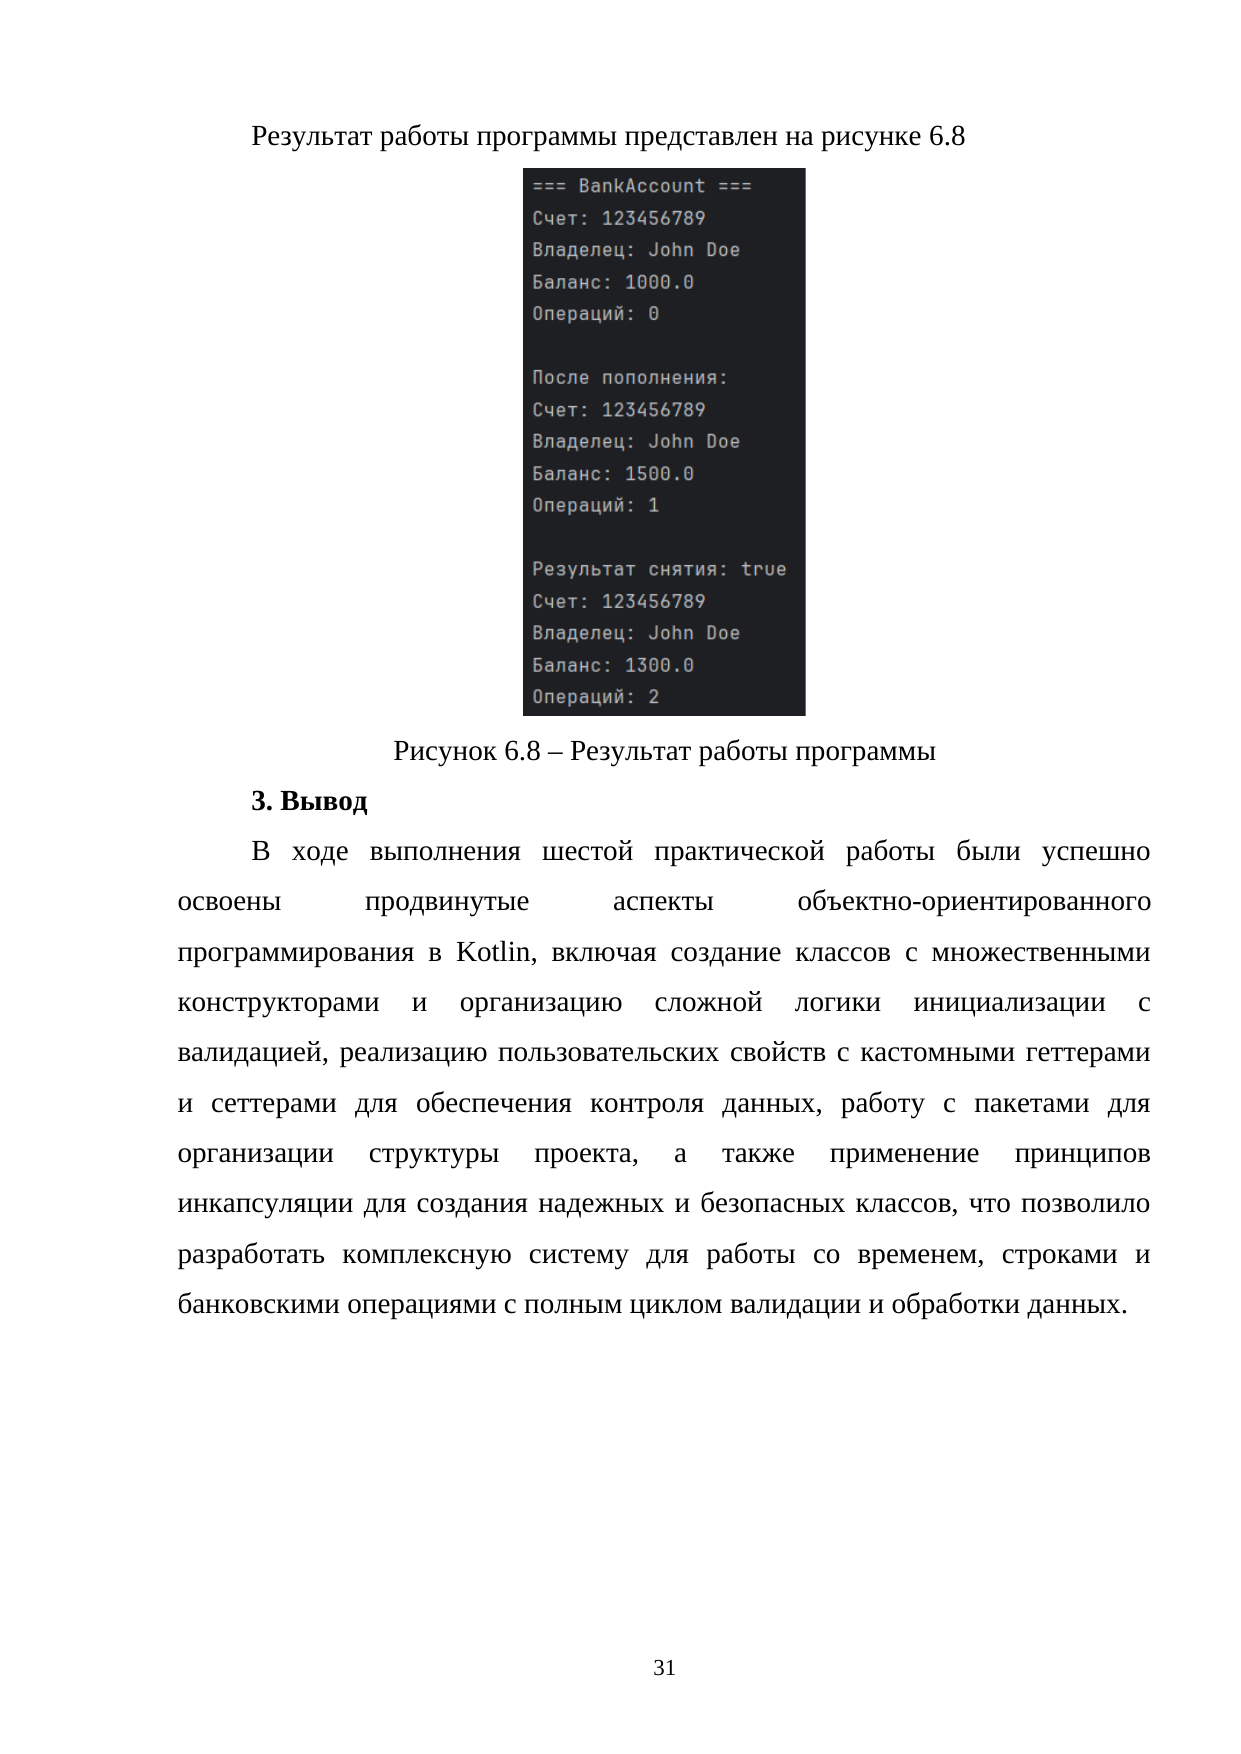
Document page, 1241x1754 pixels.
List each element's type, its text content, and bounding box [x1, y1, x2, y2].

subtitle Вывод [177, 783, 1152, 816]
text Результат работы программы представлен на рисунке 6.8 [177, 118, 1152, 152]
text Рисунок 6.8 – Результат работы программы [177, 733, 1152, 766]
text В ходе выполнения шестой практической работы были успешно освоены продвинутые аспекты объектно-ориентированного программирования в Kotlin, включая создание классов с множественными конструкторами и организацию сложной логики инициализации с валидацией, реализацию пользовательских свойств с кастомными геттерами и сеттерами для обеспечения контроля данных, работу с пакетами для организации структуры проекта, а также применение принципов инкапсуляции для создания надежных и безопасных классов, что позволило разработать комплексную систему для работы со временем, строками и банковскими операциями с полным циклом валидации и обработки данных. [177, 833, 1152, 1319]
picture [523, 168, 806, 716]
